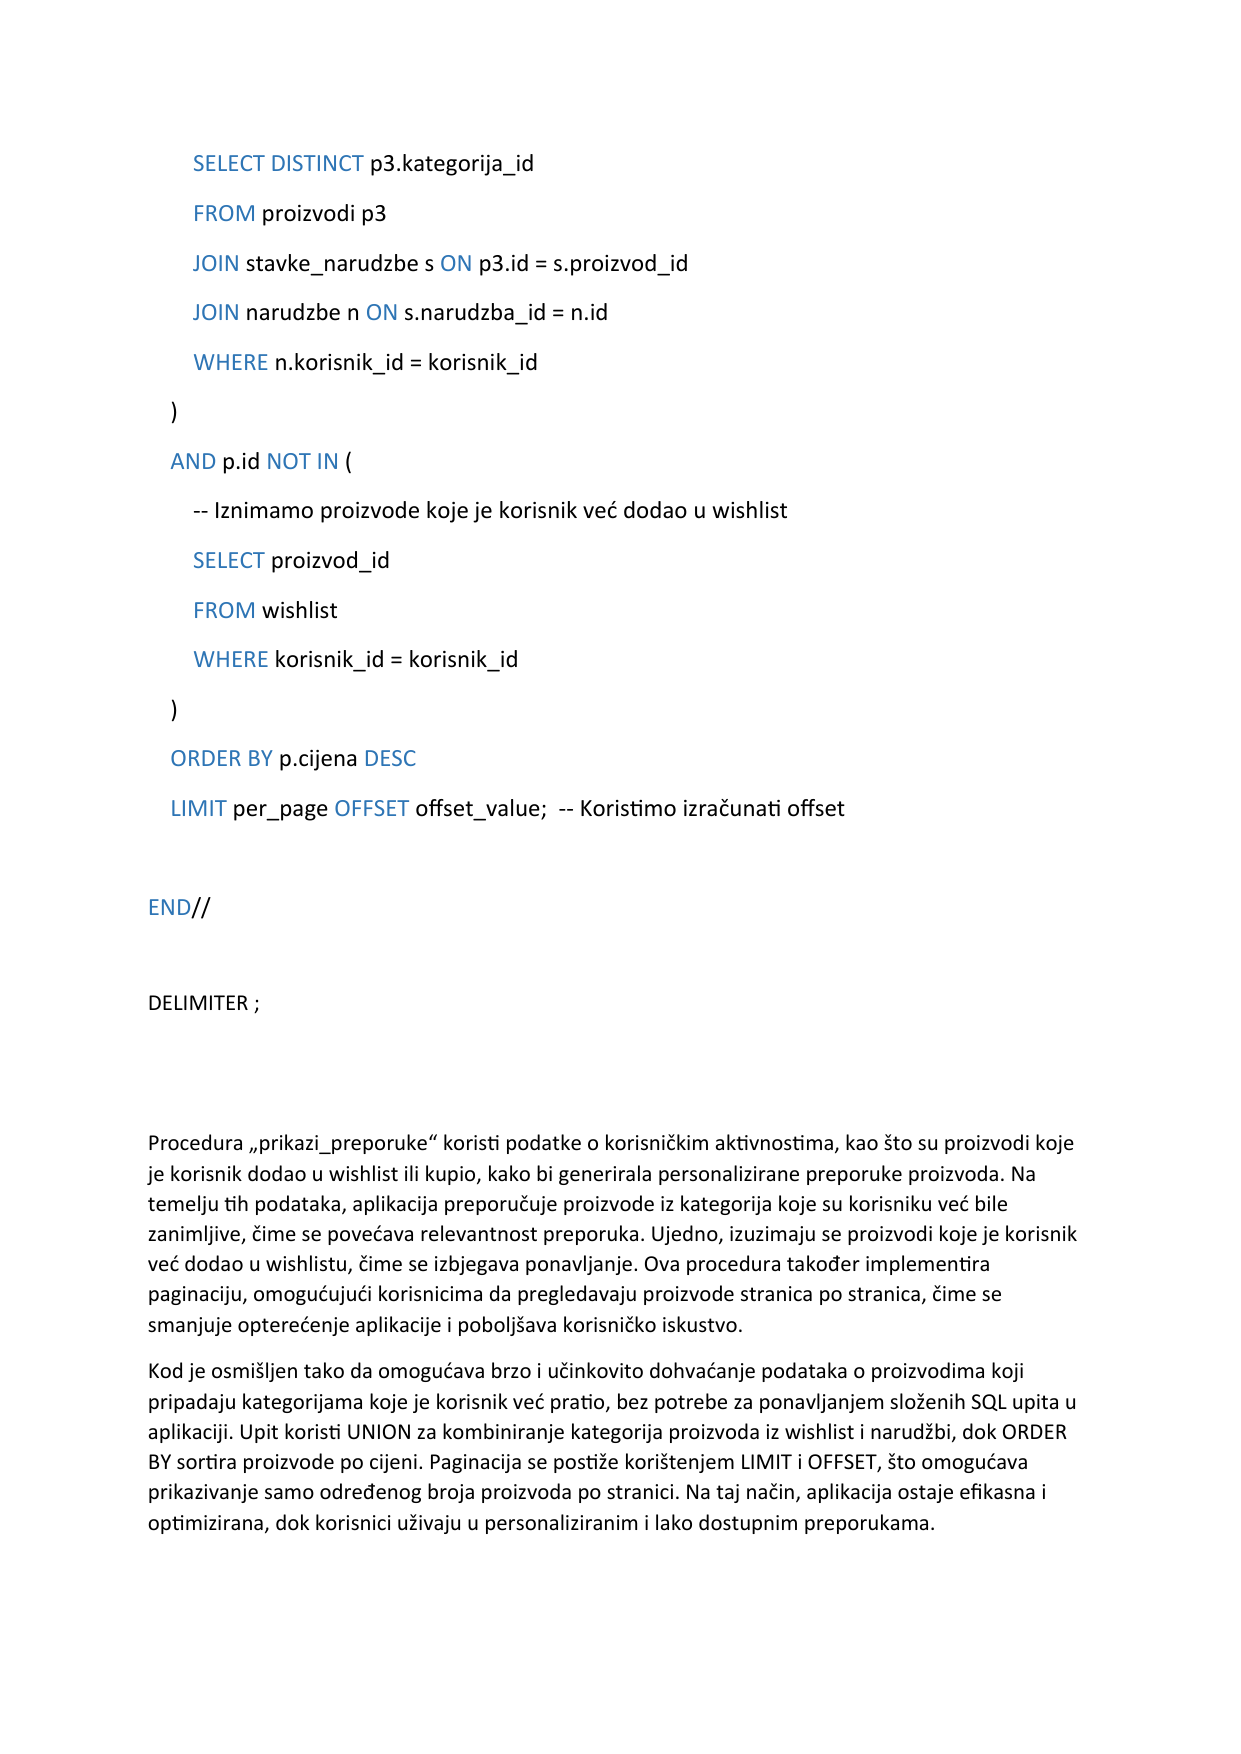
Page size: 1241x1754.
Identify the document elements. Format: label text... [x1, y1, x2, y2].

text FROM wishlist [148, 594, 1093, 624]
text FROM proizvodi p3 [148, 197, 1093, 228]
text AND p.id NOT IN ( [148, 445, 1093, 476]
text JOIN narudzbe n ON s.narudzba_id = n.id [148, 296, 1093, 327]
text Kod je osmišljen tako da omogućava brzo i učinkovito dohvaćanje podataka o proizvodima koji pripadaju kategorijama koje je korisnik već pratio, bez potrebe za ponavljanjem složenih SQL upita u aplikaciji. Upit koristi UNION za kombiniranje kategorija proizvoda iz wishlist i narudžbi, dok ORDER BY sortira proizvode po cijeni. Paginacija se postiže korištenjem LIMIT i OFFSET, što omogućava prikazivanje samo određenog broja proizvoda po stranici. Na taj način, aplikacija ostaje efikasna i optimizirana, dok korisnici uživaju u personaliziranim i lako dostupnim preporukama. [148, 1357, 1093, 1536]
text END// [148, 891, 1093, 922]
text WHERE n.korisnik_id = korisnik_id [148, 346, 1093, 376]
text ) [148, 396, 1093, 426]
text Procedura „prikazi_preporuke“ koristi podatke o korisničkim aktivnostima, kao što su proizvodi koje je korisnik dodao u wishlist ili kupio, kako bi generirala personalizirane preporuke proizvoda. Na temelju tih podataka, aplikacija preporučuje proizvode iz kategorija koje su korisniku već bile zanimljive, čime se povećava relevantnost preporuka. Ujedno, izuzimaju se proizvodi koje je korisnik već dodao u wishlistu, čime se izbjegava ponavljanje. Ova procedura također implementira paginaciju, omogućujući korisnicima da pregledavaju proizvode stranica po stranica, čime se smanjuje opterećenje aplikacije i poboljšava korisničko iskustvo. [148, 1128, 1093, 1338]
text WHERE korisnik_id = korisnik_id [148, 643, 1093, 674]
text SELECT proizvod_id [148, 544, 1093, 575]
text JOIN stavke_narudzbe s ON p3.id = s.proizvod_id [148, 247, 1093, 277]
text -- Iznimamo proizvode koje je korisnik već dodao u wishlist [148, 495, 1093, 525]
text ORDER BY p.cijena DESC [148, 743, 1093, 773]
text SELECT DISTINCT p3.kategorija_id [148, 148, 1093, 178]
text LIMIT per_page OFFSET offset_value; -- Koristimo izračunati offset [148, 792, 1093, 823]
text DELIMITER ; [148, 988, 1093, 1016]
text ) [148, 693, 1093, 723]
